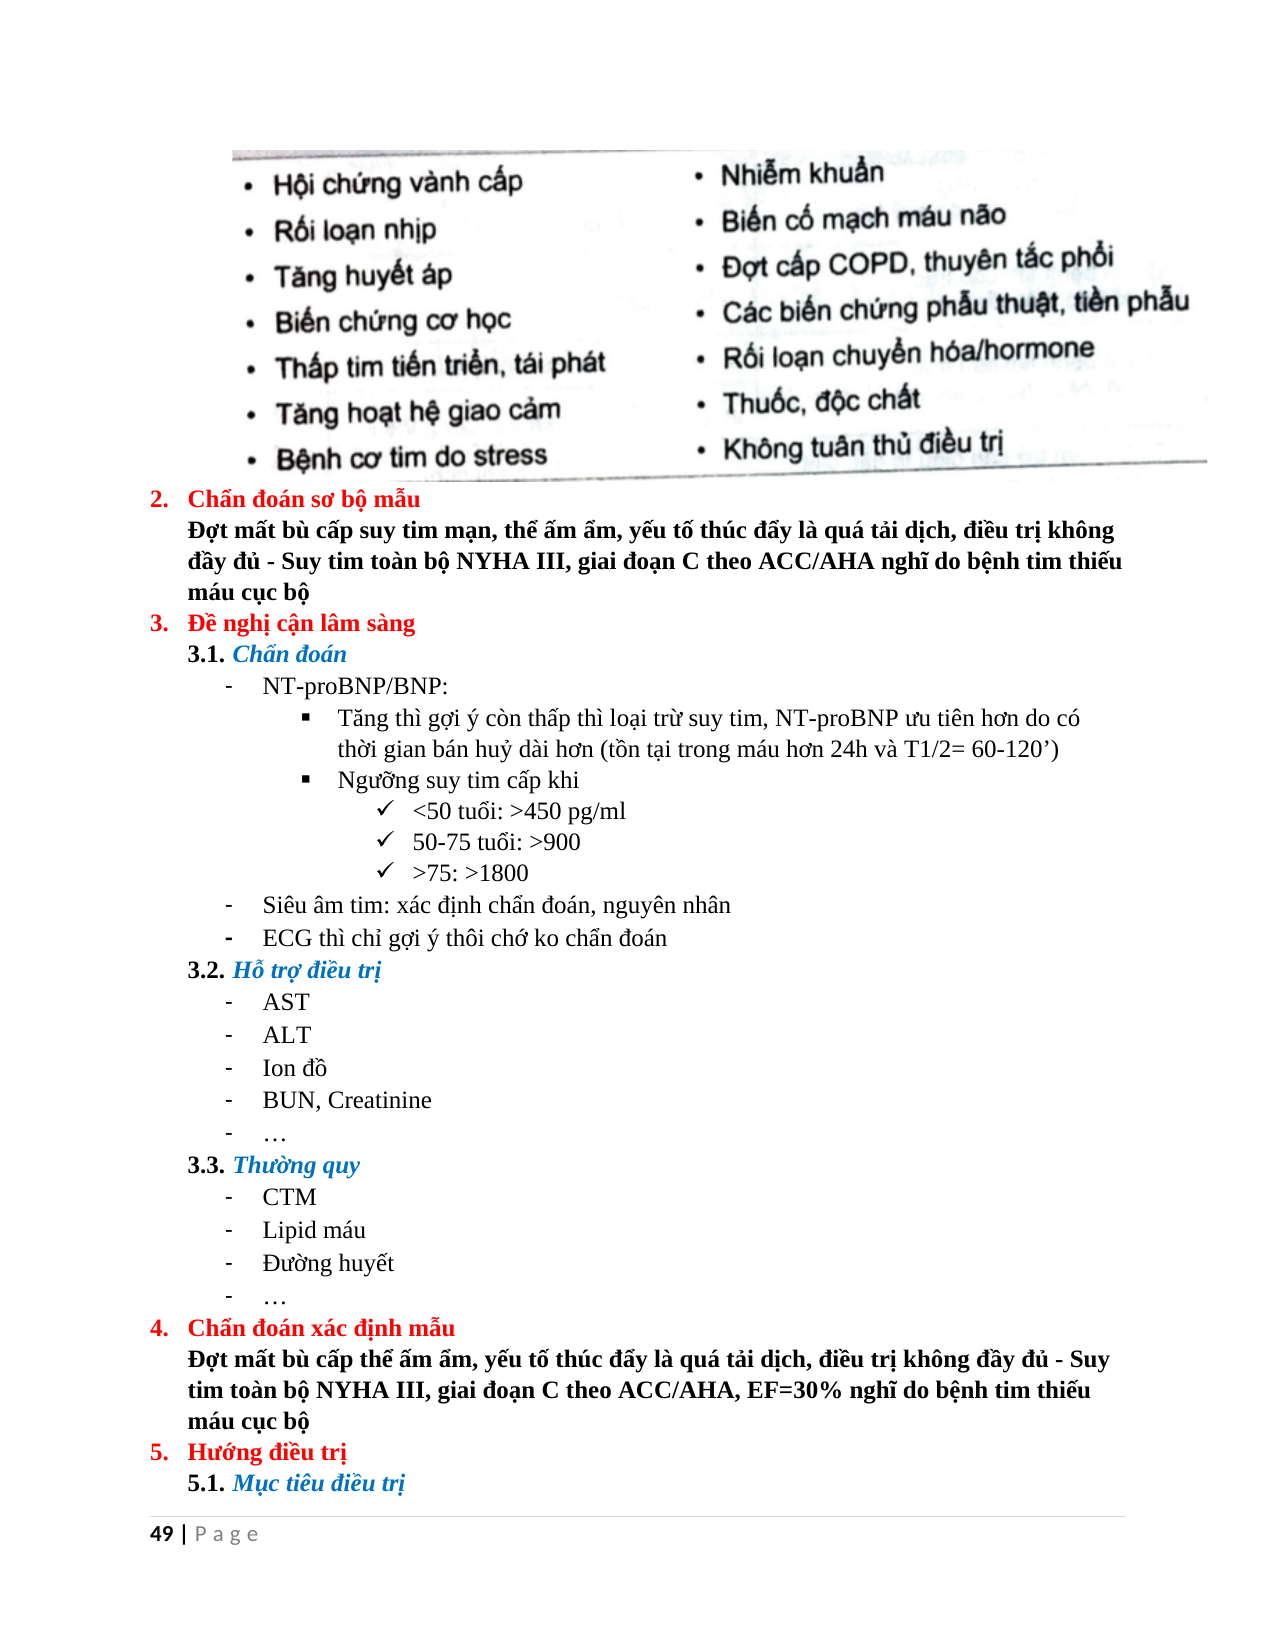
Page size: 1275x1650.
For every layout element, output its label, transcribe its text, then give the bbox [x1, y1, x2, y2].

list Hướng điều trị [150, 1437, 1125, 1466]
list Chẩn đoán sơ bộ mẫu [150, 484, 1125, 512]
list BUN, Creatinine [225, 1085, 1125, 1115]
list Mục tiêu điều trị [187, 1468, 1125, 1497]
list NT-proBNP/BNP: [225, 670, 1125, 700]
list ALT [225, 1019, 1125, 1049]
list Ngưỡng suy tim cấp khi [300, 765, 1125, 794]
list Thường quy [187, 1151, 1125, 1179]
list Đợt mất bù cấp suy tim mạn, thể ấm ẩm, yếu tố thúc đẩy là quá tải dịch, điều trị không đầy đủ - Suy tim toàn bộ NYHA III, giai đoạn C theo ACC/AHA nghĩ do bệnh tim thiếu máu cục bộ [187, 515, 1125, 606]
list Đề nghị cận lâm sàng [150, 608, 1125, 637]
list ECG thì chỉ gợi ý thôi chớ ko chẩn đoán [225, 922, 1125, 952]
list Hỗ trợ điều trị [187, 955, 1125, 984]
list Tăng thì gợi ý còn thấp thì loại trừ suy tim, NT-proBNP ưu tiên hơn do có thời gian bán huỷ dài hơn (tồn tại trong máu hơn 24h và T1/2= 60-120’) [300, 703, 1125, 763]
list … [225, 1118, 1125, 1148]
list <50 tuổi: >450 pg/ml [375, 796, 1125, 825]
list Chẩn đoán xác định mẫu [150, 1313, 1125, 1342]
list Đợt mất bù cấp thể ấm ẩm, yếu tố thúc đẩy là quá tải dịch, điều trị không đầy đủ - Suy tim toàn bộ NYHA III, giai đoạn C theo ACC/AHA, EF=30% nghĩ do bệnh tim thiếu máu cục bộ [187, 1344, 1125, 1435]
list CTM [225, 1182, 1125, 1212]
list Chẩn đoán [187, 639, 1125, 668]
list 50-75 tuổi: >900 [375, 827, 1125, 856]
picture [232, 150, 1208, 482]
list Lipid máu [225, 1214, 1125, 1245]
list AST [225, 986, 1125, 1016]
list … [225, 1280, 1125, 1311]
list Ion đồ [225, 1052, 1125, 1082]
list >75: >1800 [375, 858, 1125, 887]
list Siêu âm tim: xác định chẩn đoán, nguyên nhân [225, 889, 1125, 919]
list Đường huyết [225, 1247, 1125, 1278]
